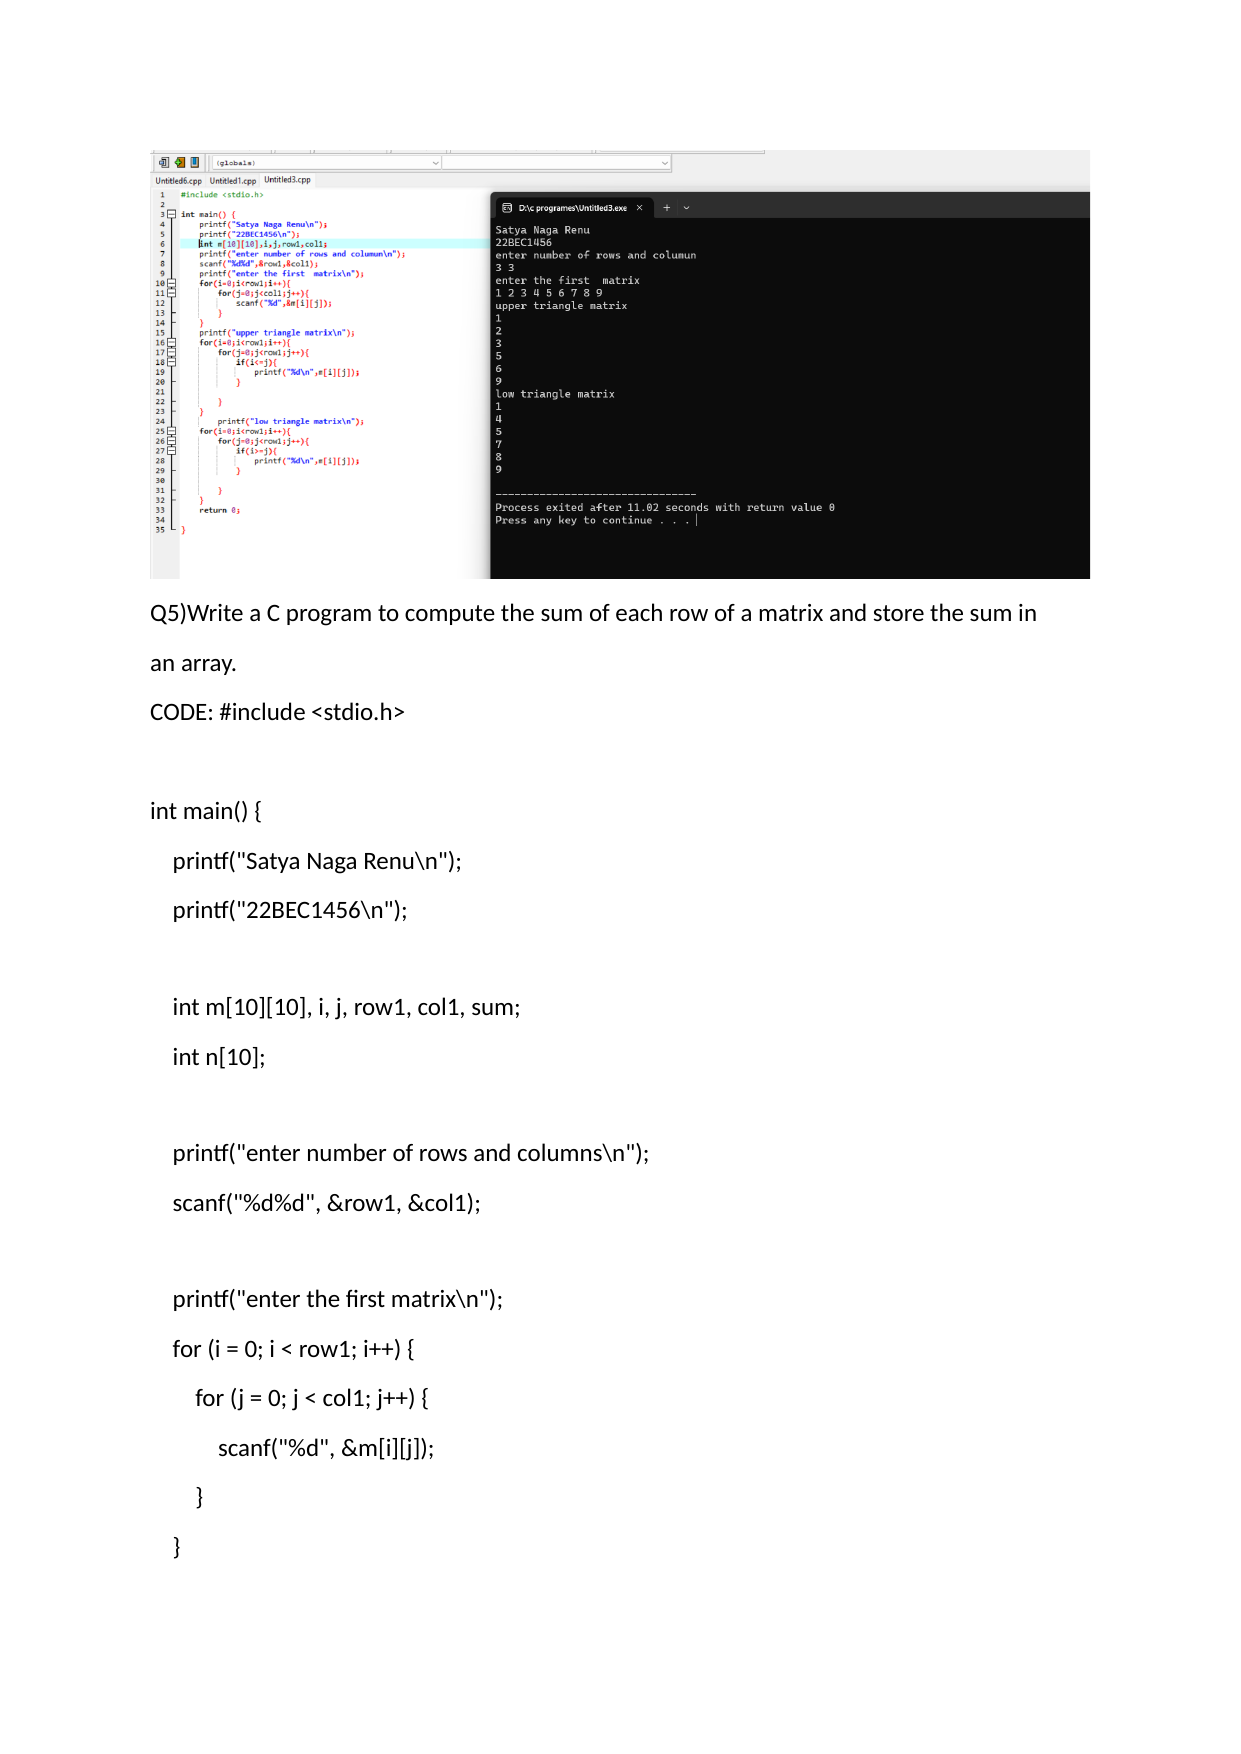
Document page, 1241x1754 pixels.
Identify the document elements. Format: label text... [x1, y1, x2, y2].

text int main() { [150, 795, 1090, 826]
text } [150, 1481, 1090, 1512]
text int m[10][10], i, j, row1, col1, sum; [150, 991, 1090, 1022]
picture [150, 150, 1091, 579]
text CODE: #include <stdio.h> [150, 696, 1090, 727]
text printf("Satya Naga Renu\n"); [150, 845, 1090, 876]
text } [150, 1531, 1090, 1562]
text scanf("%d", &m[i][j]); [150, 1432, 1090, 1462]
text printf("enter the first matrix\n"); [150, 1283, 1090, 1314]
text for (j = 0; j < col1; j++) { [150, 1382, 1090, 1413]
text Q5)Write a C program to compute the sum of each row of a matrix and store the sum in [150, 597, 1090, 628]
text printf("enter number of rows and columns\n"); [150, 1137, 1090, 1168]
text printf("22BEC1456\n"); [150, 894, 1090, 925]
text int n[10]; [150, 1041, 1090, 1071]
text scanf("%d%d", &row1, &col1); [150, 1187, 1090, 1217]
text an array. [150, 647, 1090, 677]
text for (i = 0; i < row1; i++) { [150, 1333, 1090, 1363]
